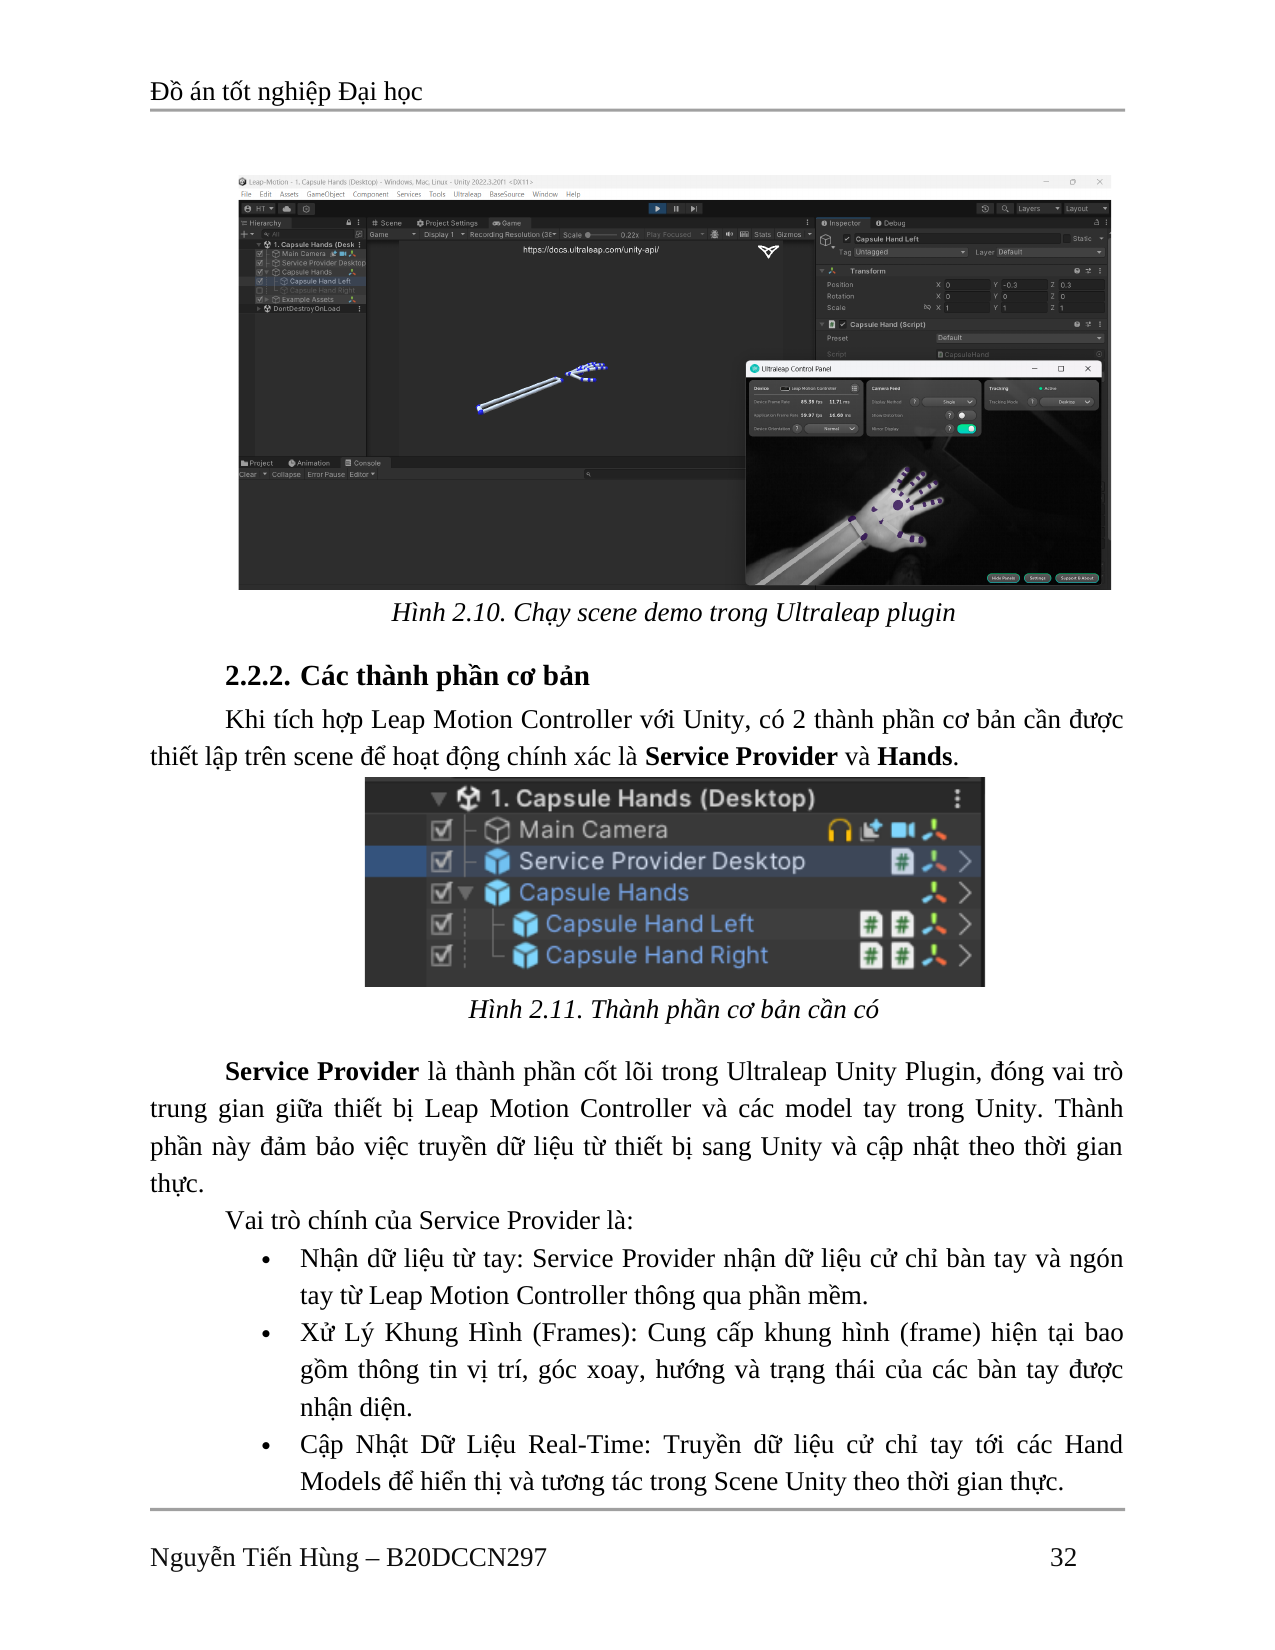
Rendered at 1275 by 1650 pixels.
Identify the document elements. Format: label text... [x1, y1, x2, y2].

list Xử Lý Khung Hình (Frames): Cung cấp khung hình (frame) hiện tại bao gồm thông tin vị trí, góc xoay, hướng và trạng thái của các bàn tay được nhận diện. [262, 1316, 1125, 1422]
list Nhận dữ liệu từ tay: Service Provider nhận dữ liệu cử chỉ bàn tay và ngón tay từ Leap Motion Controller thông qua phần mềm. [262, 1242, 1125, 1310]
text Vai trò chính của Service Provider là: [150, 1204, 1125, 1236]
picture [238, 175, 1112, 590]
text Hình 2.10. Chạy scene demo trong Ultraleap plugin [150, 596, 1125, 627]
subtitle Các thành phần cơ bản [225, 658, 1125, 692]
text Khi tích hợp Leap Motion Controller với Unity, có 2 thành phần cơ bản cần được thiết lập trên scene để hoạt động chính xác là Service Provider và Hands. [150, 703, 1125, 771]
text Service Provider là thành phần cốt lõi trong Ultraleap Unity Plugin, đóng vai trò trung gian giữa thiết bị Leap Motion Controller và các model tay trong Unity. Thành phần này đảm bảo việc truyền dữ liệu từ thiết bị sang Unity và cập nhật theo thời gian thực. [150, 1055, 1125, 1198]
picture [364, 777, 986, 987]
text Hình 2.11. Thành phần cơ bản cần có [150, 993, 1125, 1024]
list Cập Nhật Dữ Liệu Real-Time: Truyền dữ liệu cử chỉ tay tới các Hand Models để hiển thị và tương tác trong Scene Unity theo thời gian thực. [262, 1428, 1125, 1497]
